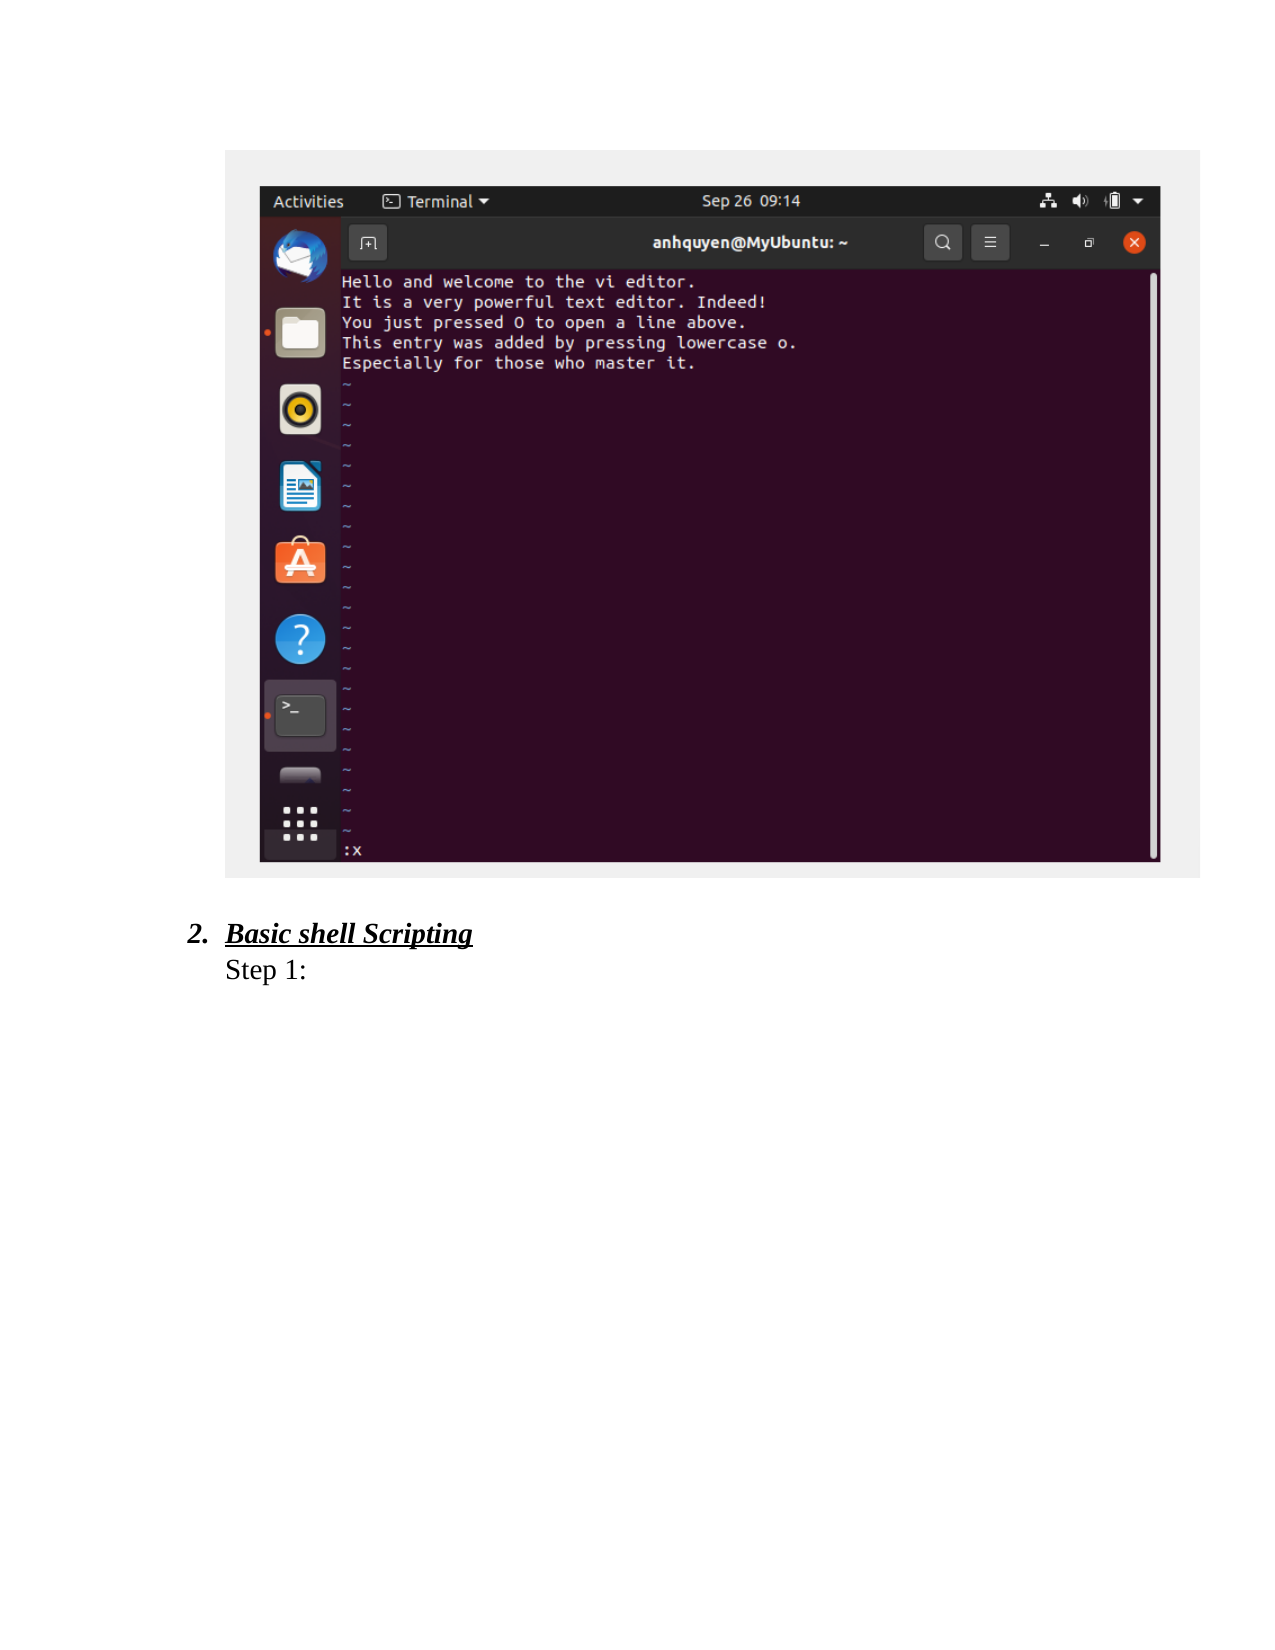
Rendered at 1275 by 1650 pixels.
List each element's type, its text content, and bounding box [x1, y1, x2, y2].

list Step 1: [225, 952, 1125, 986]
picture [225, 150, 1200, 878]
list Basic shell Scripting [187, 916, 1125, 949]
